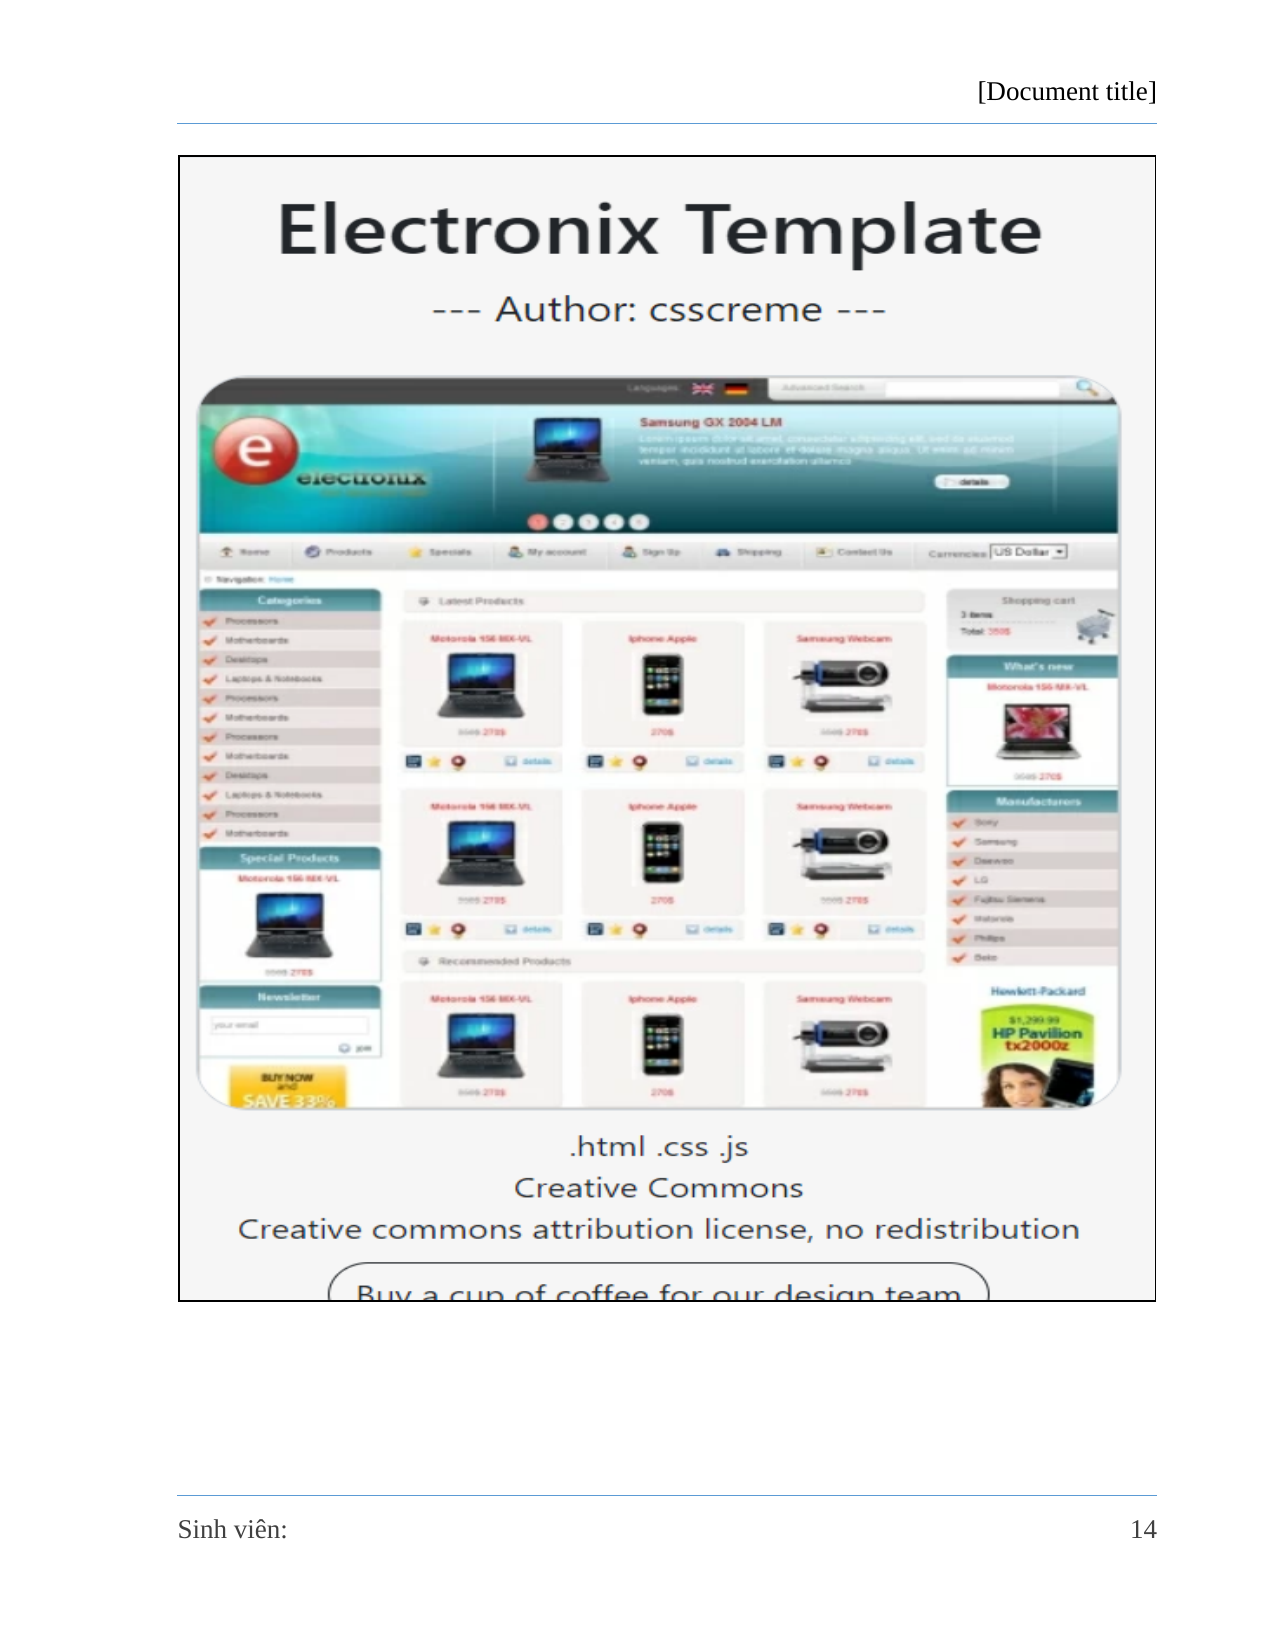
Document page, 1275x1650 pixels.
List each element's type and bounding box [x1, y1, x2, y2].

picture [180, 157, 1155, 1300]
